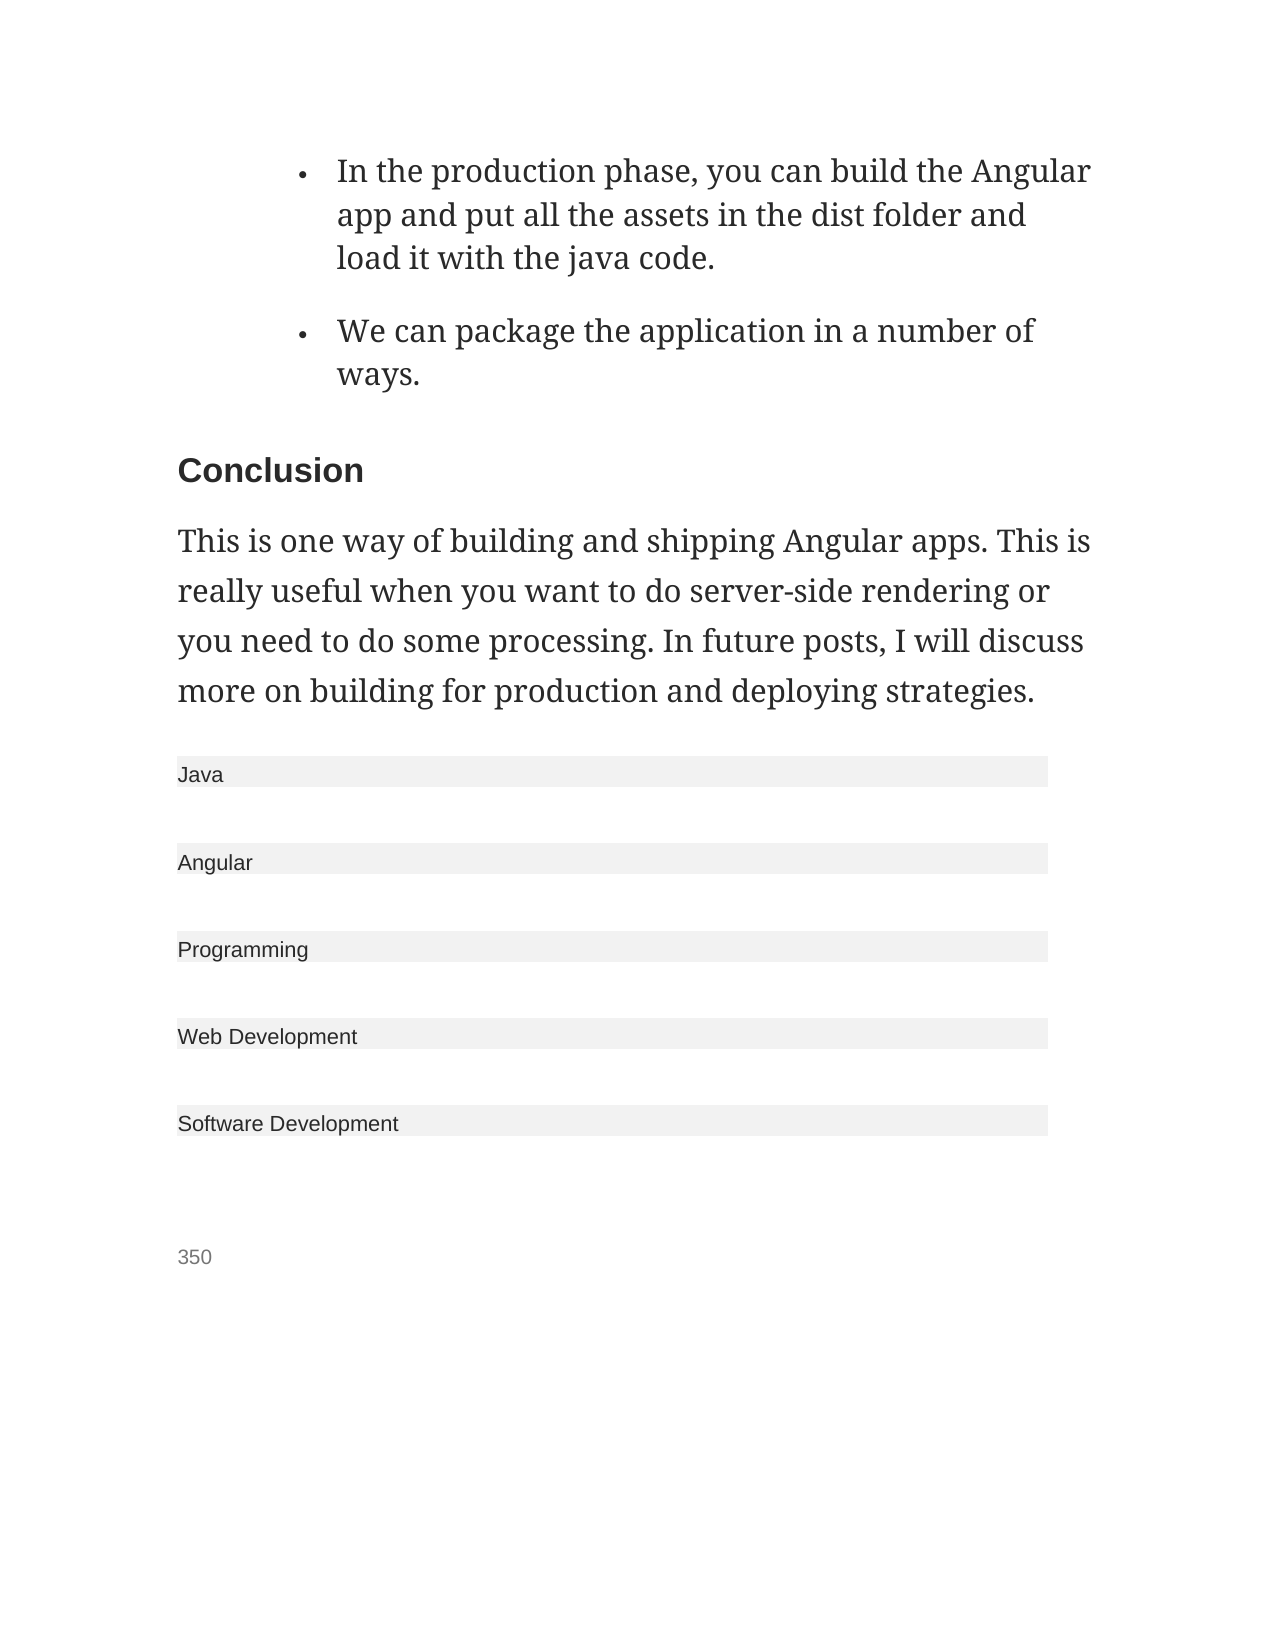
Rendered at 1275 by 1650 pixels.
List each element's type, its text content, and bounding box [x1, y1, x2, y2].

list In the production phase, you can build the Angular app and put all the assets in the dist folder and load it with the java code. [299, 148, 1098, 279]
text Web Development [177, 1018, 1048, 1049]
list We can package the application in a number of ways. [299, 307, 1098, 395]
text Software Development [177, 1105, 1048, 1136]
text Angular [177, 843, 1048, 874]
text This is one way of building and shipping Angular apps. This is really useful when you want to do server-side rendering or you need to do some processing. In future posts, I will discuss more on building for production and deploying strategies. [177, 511, 1098, 711]
text Java [177, 756, 1048, 787]
text Programming [177, 931, 1048, 962]
text 350 [177, 1237, 1098, 1268]
text Conclusion [177, 446, 1098, 490]
